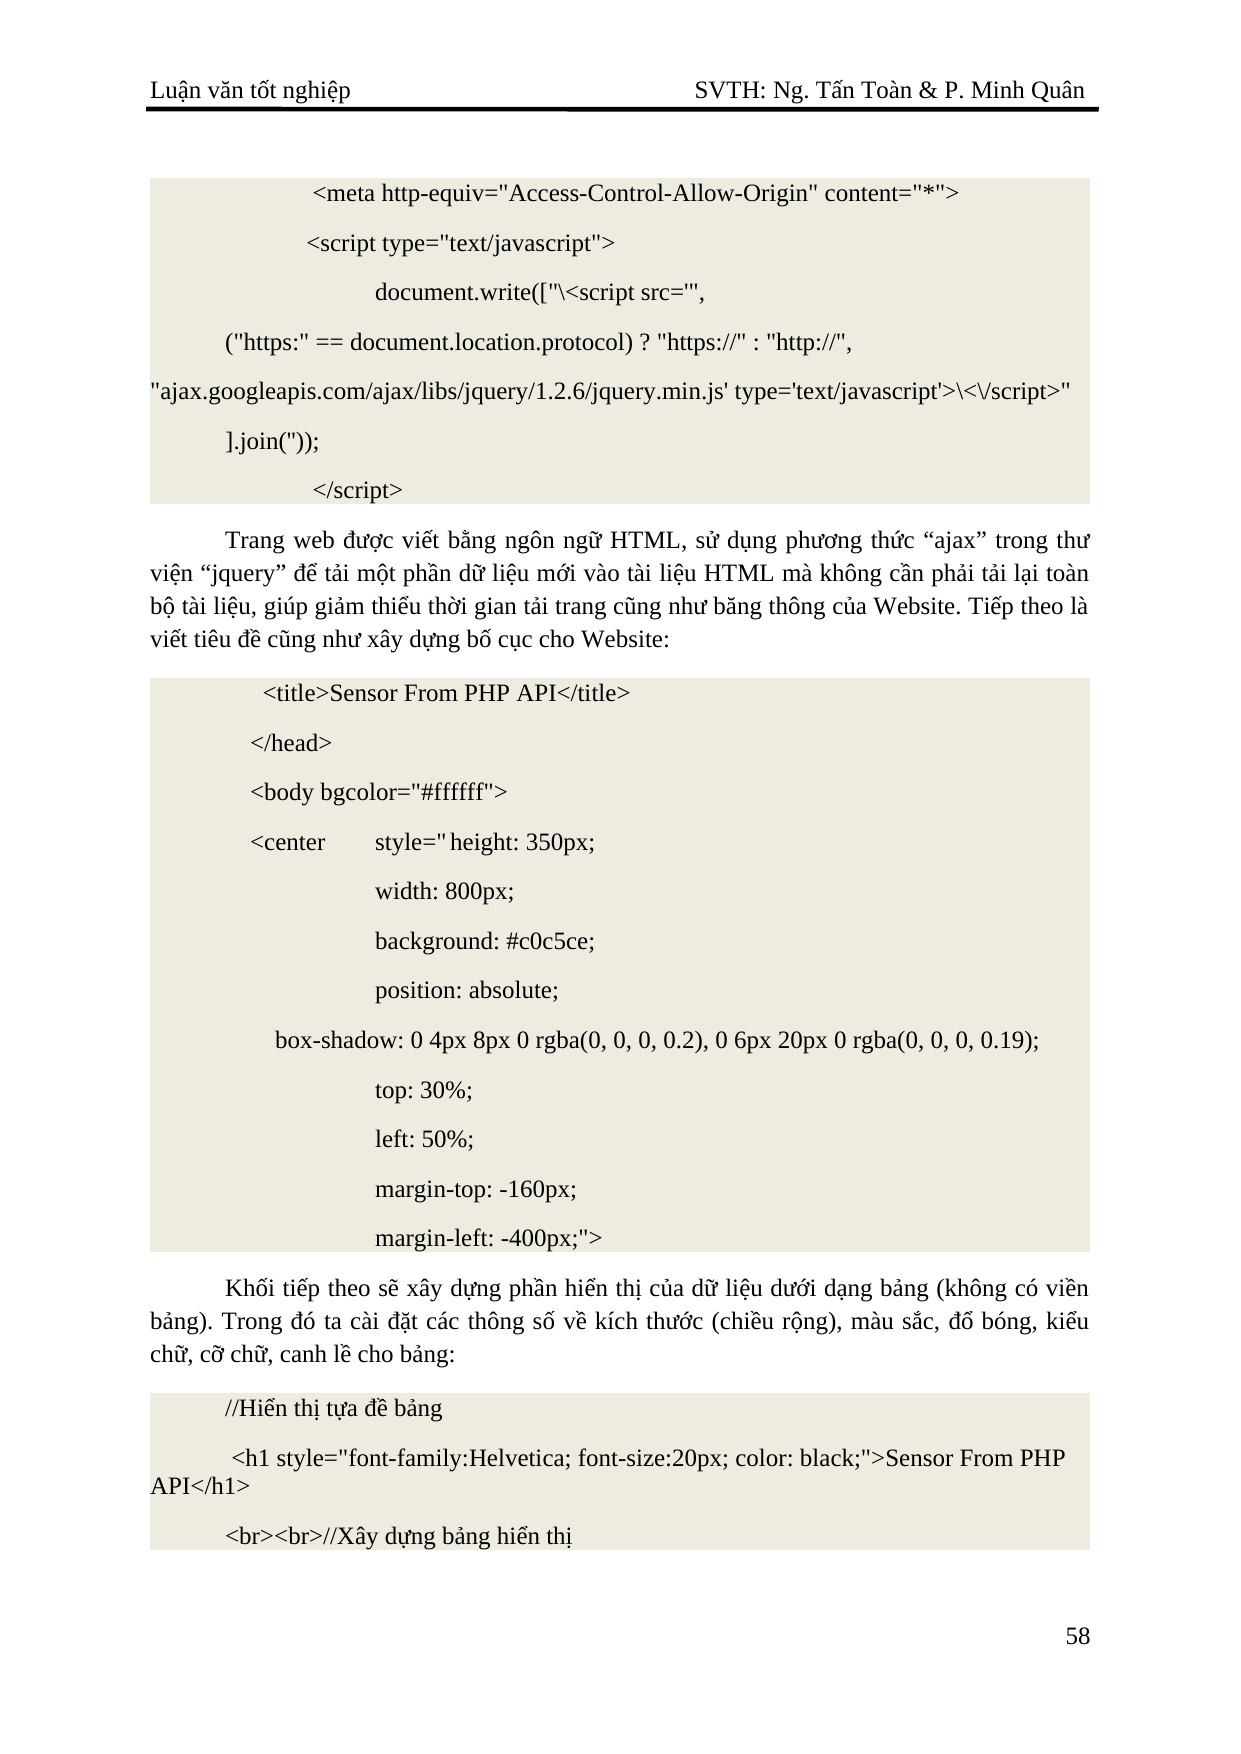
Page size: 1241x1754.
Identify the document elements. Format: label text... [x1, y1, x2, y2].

text //Hiển thị tựa đề bảng [150, 1393, 1090, 1422]
text margin-left: -400px;"> [150, 1223, 1090, 1252]
text </script> [150, 476, 1090, 504]
text <br><br>//Xây dựng bảng hiển thị [150, 1521, 1090, 1550]
text <body bgcolor="#ffffff"> [150, 777, 1090, 806]
text Trang web được viết bằng ngôn ngữ HTML, sử dụng phương thức “ajax” trong thư viện “jquery” để tải một phần dữ liệu mới vào tài liệu HTML mà không cần phải tải lại toàn bộ tài liệu, giúp giảm thiểu thời gian tải trang cũng như băng thông của Website. Tiếp theo là viết tiêu đề cũng như xây dựng bố cục cho Website: [150, 525, 1090, 653]
text margin-top: -160px; [150, 1174, 1090, 1203]
text box-shadow: 0 4px 8px 0 rgba(0, 0, 0, 0.2), 0 6px 20px 0 rgba(0, 0, 0, 0.19); [150, 1025, 1090, 1054]
text </head> [150, 728, 1090, 756]
text position: absolute; [150, 976, 1090, 1004]
text <title>Sensor From PHP API</title> [150, 678, 1090, 707]
text <meta http-equiv="Access-Control-Allow-Origin" content="*"> [150, 178, 1090, 207]
text ("https:" == document.location.protocol) ? "https://" : "http://", [150, 327, 1090, 356]
text document.write(["\<script src='", [150, 277, 1090, 306]
text <script type="text/javascript"> [150, 228, 1090, 256]
text "ajax.googleapis.com/ajax/libs/jquery/1.2.6/jquery.min.js' type='text/javascript'>\<\/script>" [150, 376, 1090, 405]
text background: #c0c5ce; [150, 926, 1090, 955]
text <center style=" height: 350px; [150, 827, 1090, 856]
text top: 30%; [150, 1075, 1090, 1103]
text Khối tiếp theo sẽ xây dựng phần hiển thị của dữ liệu dưới dạng bảng (không có viền bảng). Trong đó ta cài đặt các thông số về kích thước (chiều rộng), màu sắc, đổ bóng, kiểu chữ, cỡ chữ, canh lề cho bảng: [150, 1273, 1090, 1368]
text <h1 style="font-family:Helvetica; font-size:20px; color: black;">Sensor From PHP API</h1> [150, 1443, 1090, 1500]
text ].join('')); [150, 426, 1090, 455]
text left: 50%; [150, 1124, 1090, 1153]
text width: 800px; [150, 876, 1090, 905]
